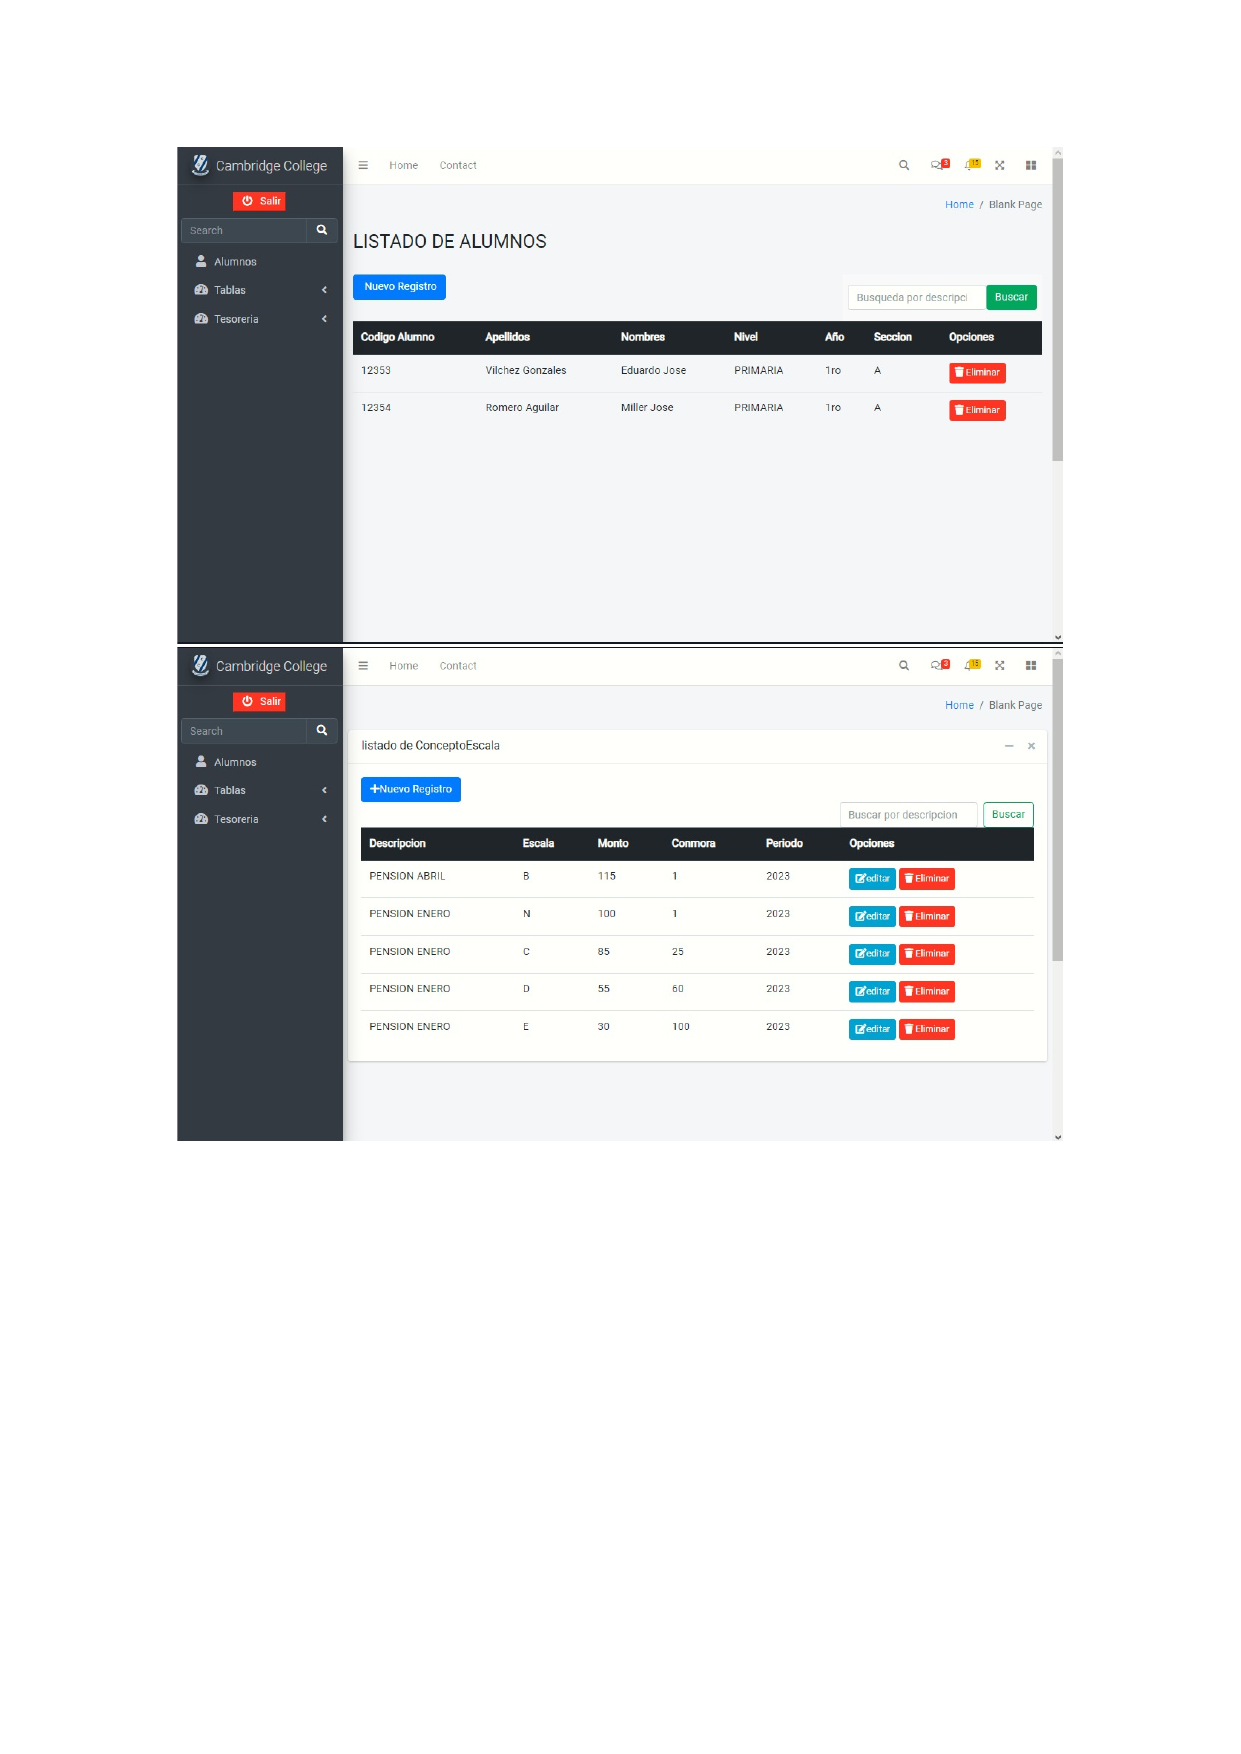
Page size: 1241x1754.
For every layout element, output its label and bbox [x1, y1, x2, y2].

picture [177, 647, 1063, 1141]
picture [177, 147, 1063, 644]
